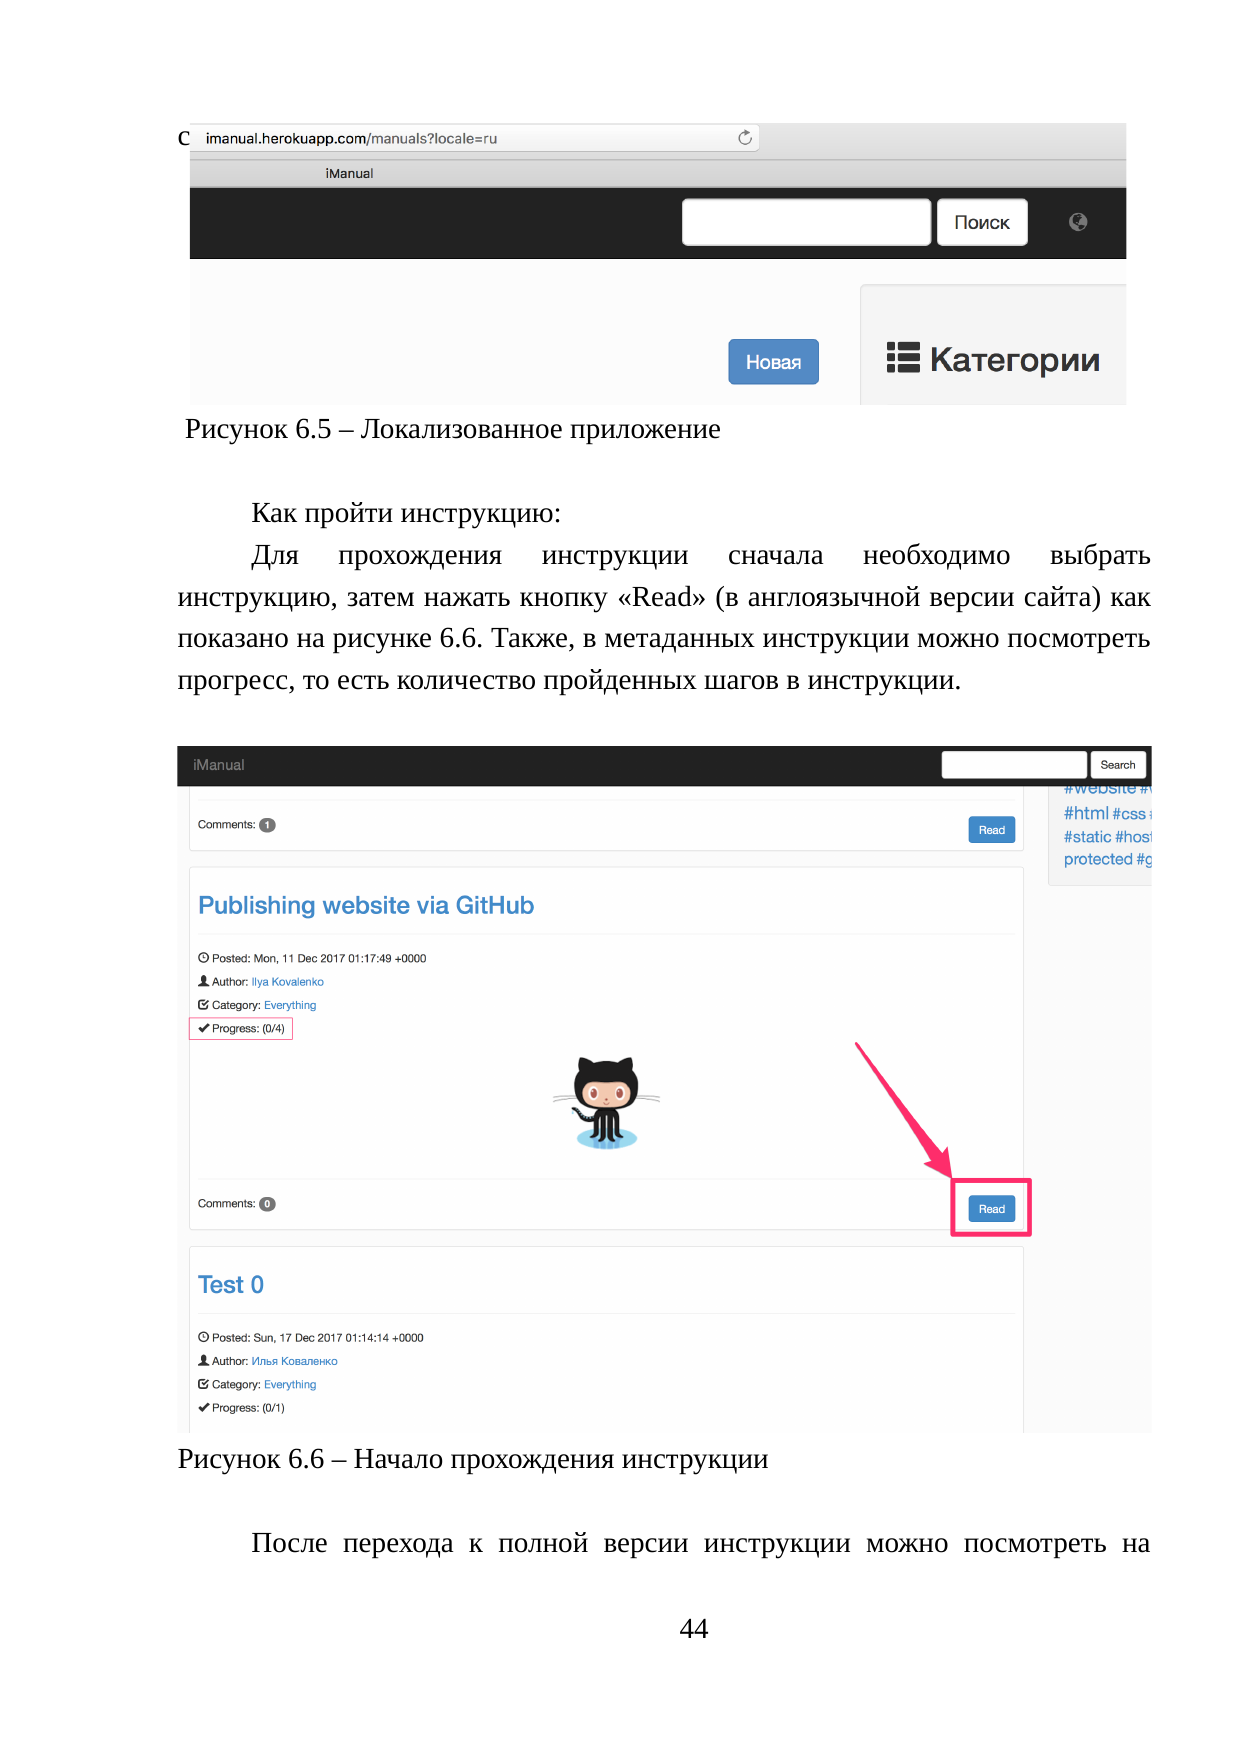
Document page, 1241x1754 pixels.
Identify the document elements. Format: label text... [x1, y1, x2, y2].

text Для прохождения инструкции сначала необходимо выбрать инструкцию, затем нажать кнопку «Read» (в англоязычной версии сайта) как показано на рисунке 6.6. Также, в метаданных инструкции можно посмотреть прогресс, то есть количество пройденных шагов в инструкции. [177, 537, 1152, 696]
text Как пройти инструкцию: [177, 495, 1152, 528]
text Рисунок 6.6 – Начало прохождения инструкции [177, 1441, 1152, 1475]
text Рисунок 6.5 – Локализованное приложение [177, 411, 1152, 445]
picture [189, 123, 1127, 405]
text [177, 118, 1152, 152]
picture [177, 746, 1152, 1433]
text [177, 1525, 1152, 1558]
